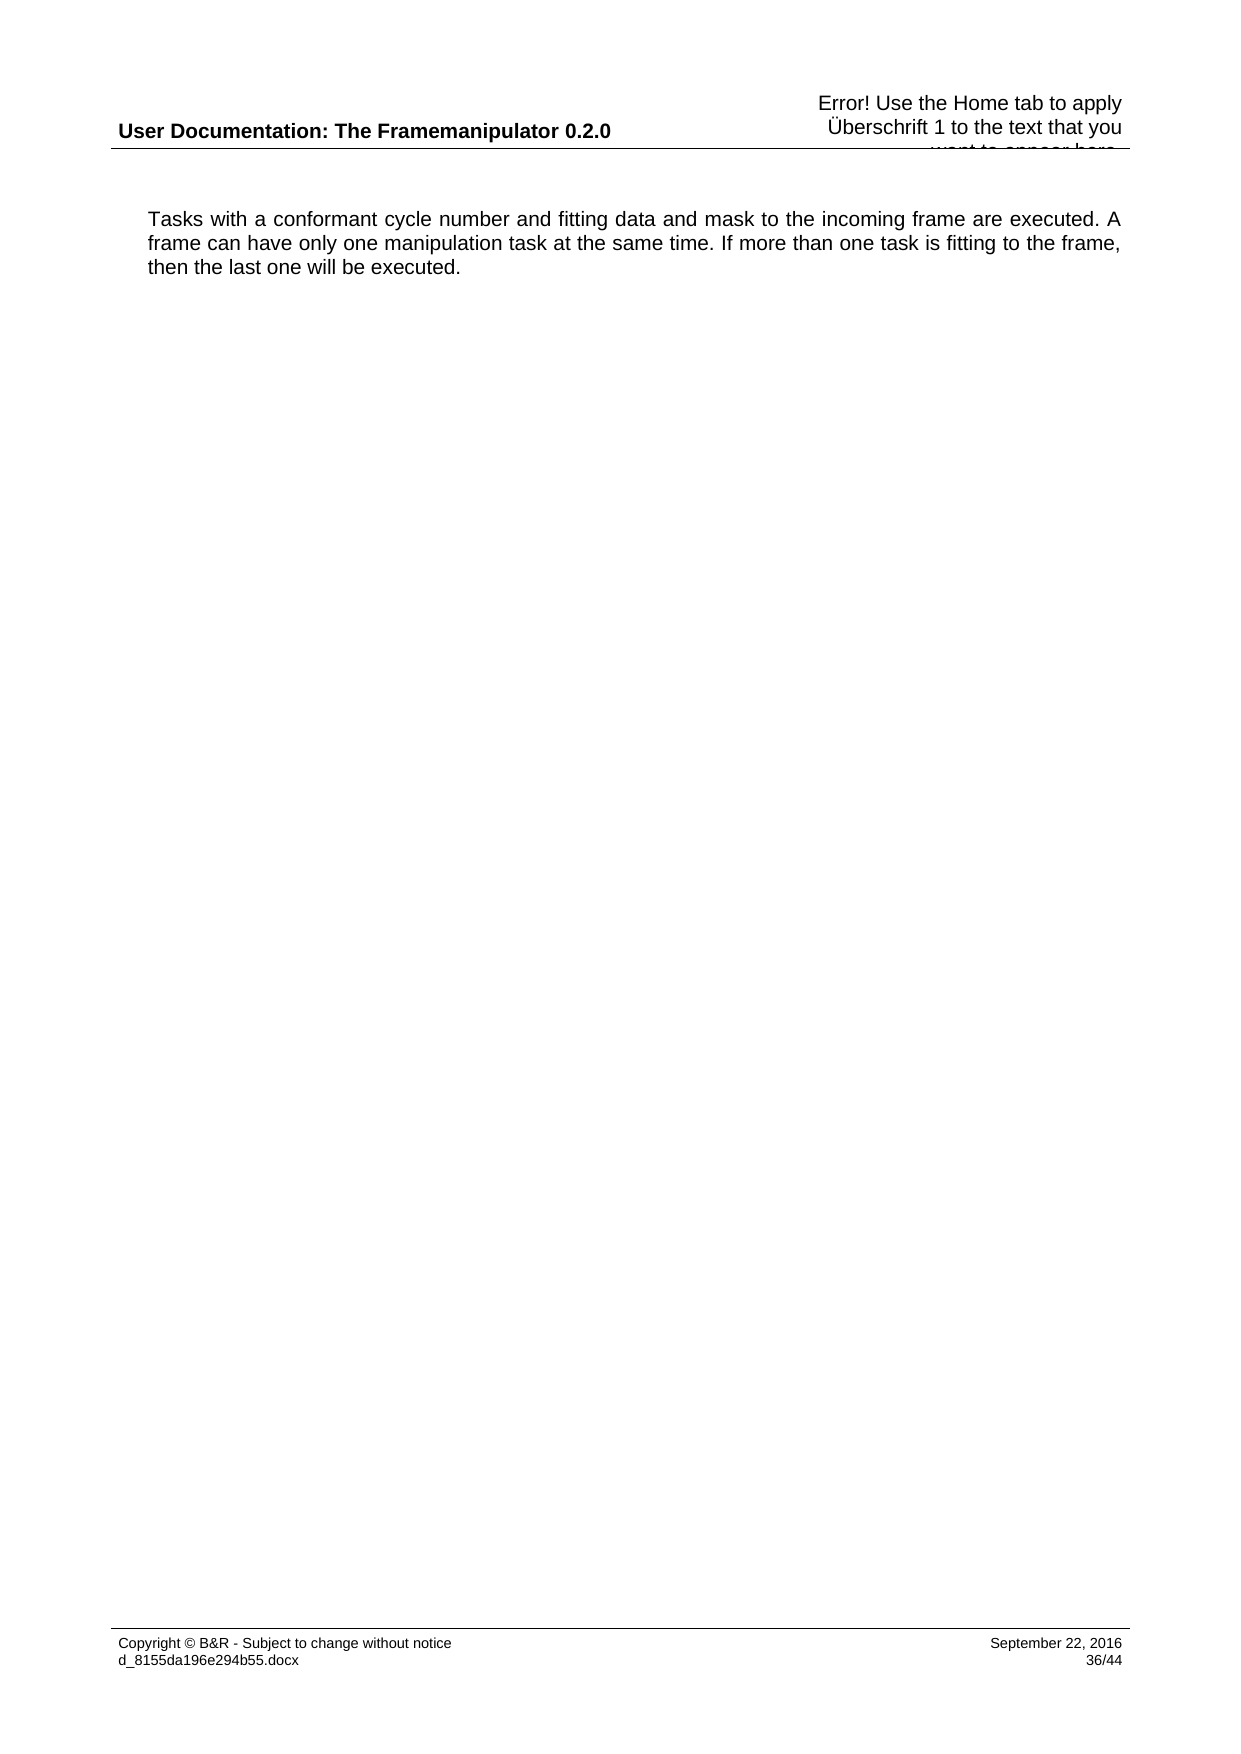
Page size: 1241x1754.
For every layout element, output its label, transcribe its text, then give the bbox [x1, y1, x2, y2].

text Tasks with a conformant cycle number and fitting data and mask to the incoming frame are executed. A frame can have only one manipulation task at the same time. If more than one task is fitting to the frame, then the last one will be executed. [148, 207, 1122, 279]
